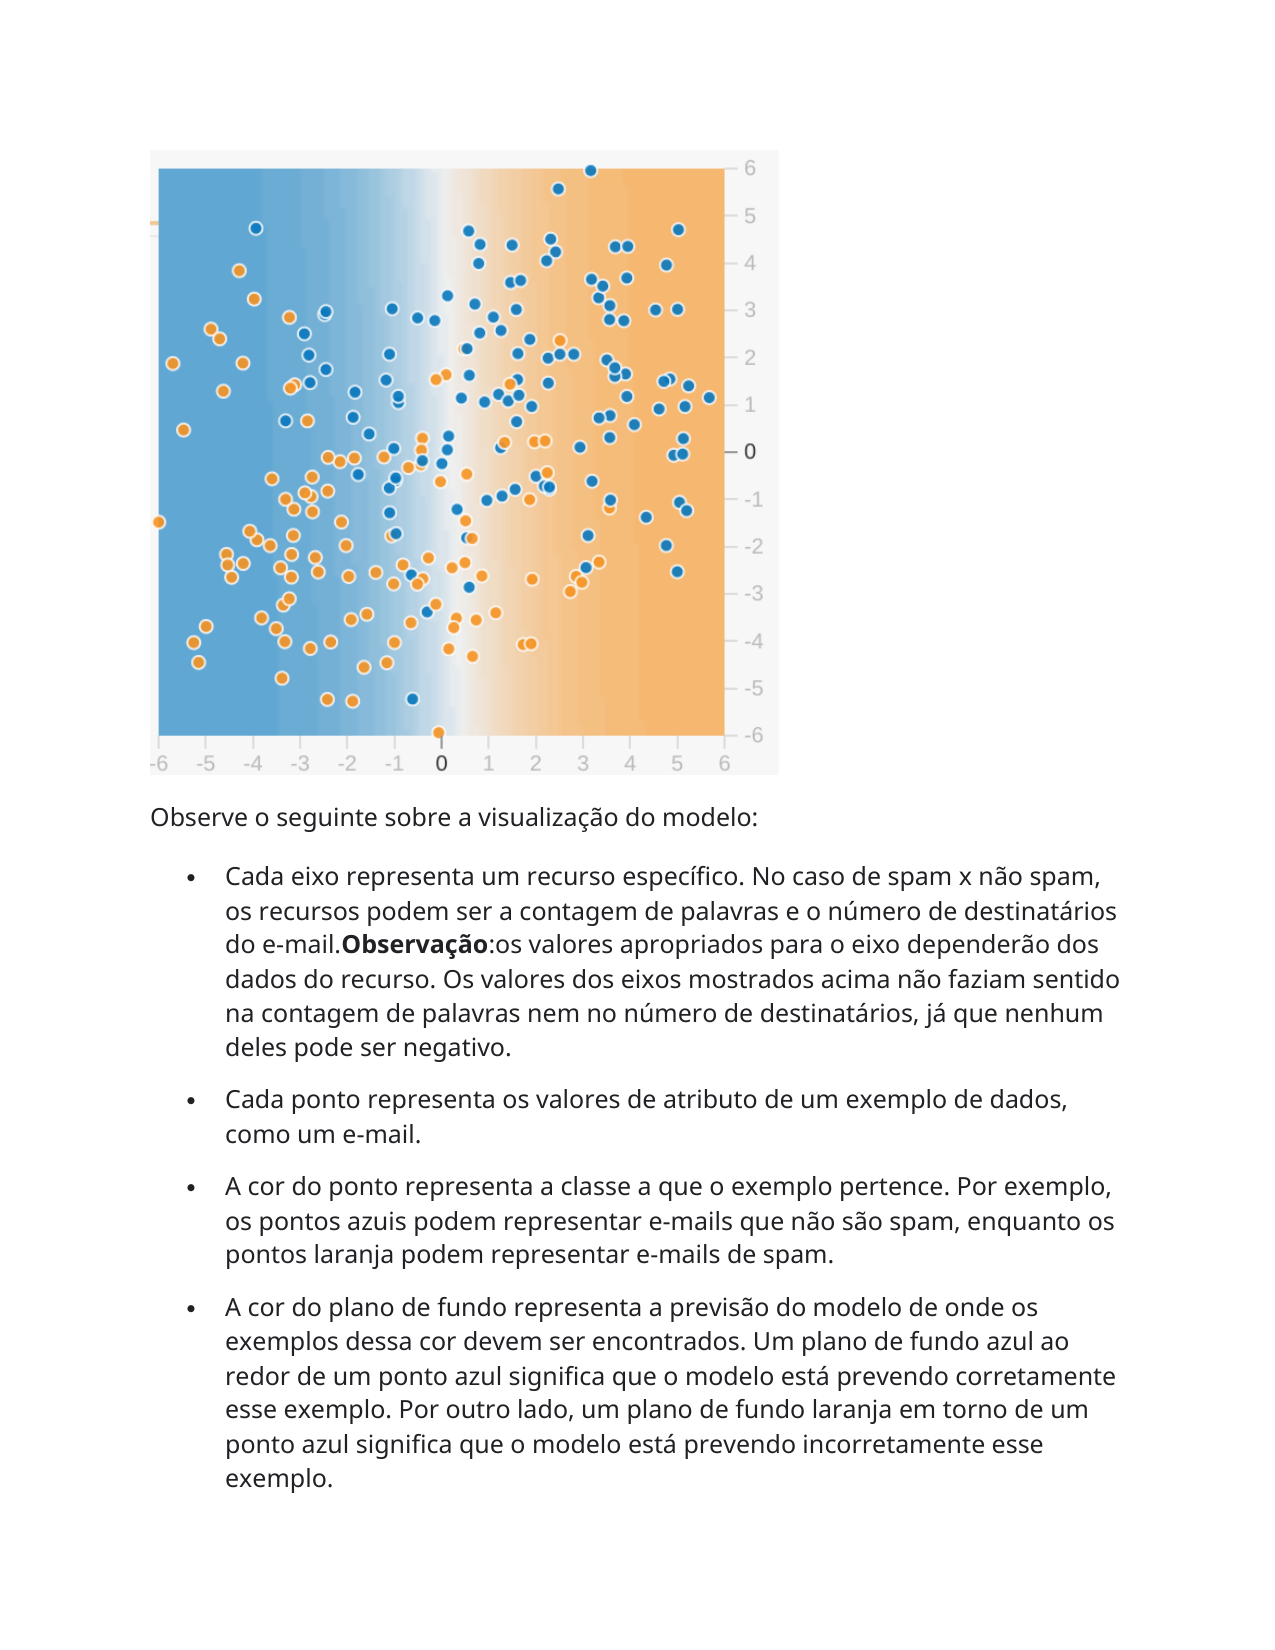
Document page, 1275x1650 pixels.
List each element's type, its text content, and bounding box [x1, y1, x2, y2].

list Cada ponto representa os valores de atributo de um exemplo de dados, como um e-mail. [187, 1082, 1125, 1150]
list A cor do plano de fundo representa a previsão do modelo de onde os exemplos dessa cor devem ser encontrados. Um plano de fundo azul ao redor de um ponto azul significa que o modelo está prevendo corretamente esse exemplo. Por outro lado, um plano de fundo laranja em torno de um ponto azul significa que o modelo está prevendo incorretamente esse exemplo. [187, 1290, 1125, 1494]
list Cada eixo representa um recurso específico. No caso de spam x não spam, os recursos podem ser a contagem de palavras e o número de destinatários do e-mail.Observação:os valores apropriados para o eixo dependerão dos dados do recurso. Os valores dos eixos mostrados acima não faziam sentido na contagem de palavras nem no número de destinatários, já que nenhum deles pode ser negativo. [187, 859, 1125, 1063]
picture [150, 150, 779, 775]
list A cor do ponto representa a classe a que o exemplo pertence. Por exemplo, os pontos azuis podem representar e-mails que não são spam, enquanto os pontos laranja podem representar e-mails de spam. [187, 1169, 1125, 1271]
text Observe o seguinte sobre a visualização do modelo: [150, 800, 1125, 834]
